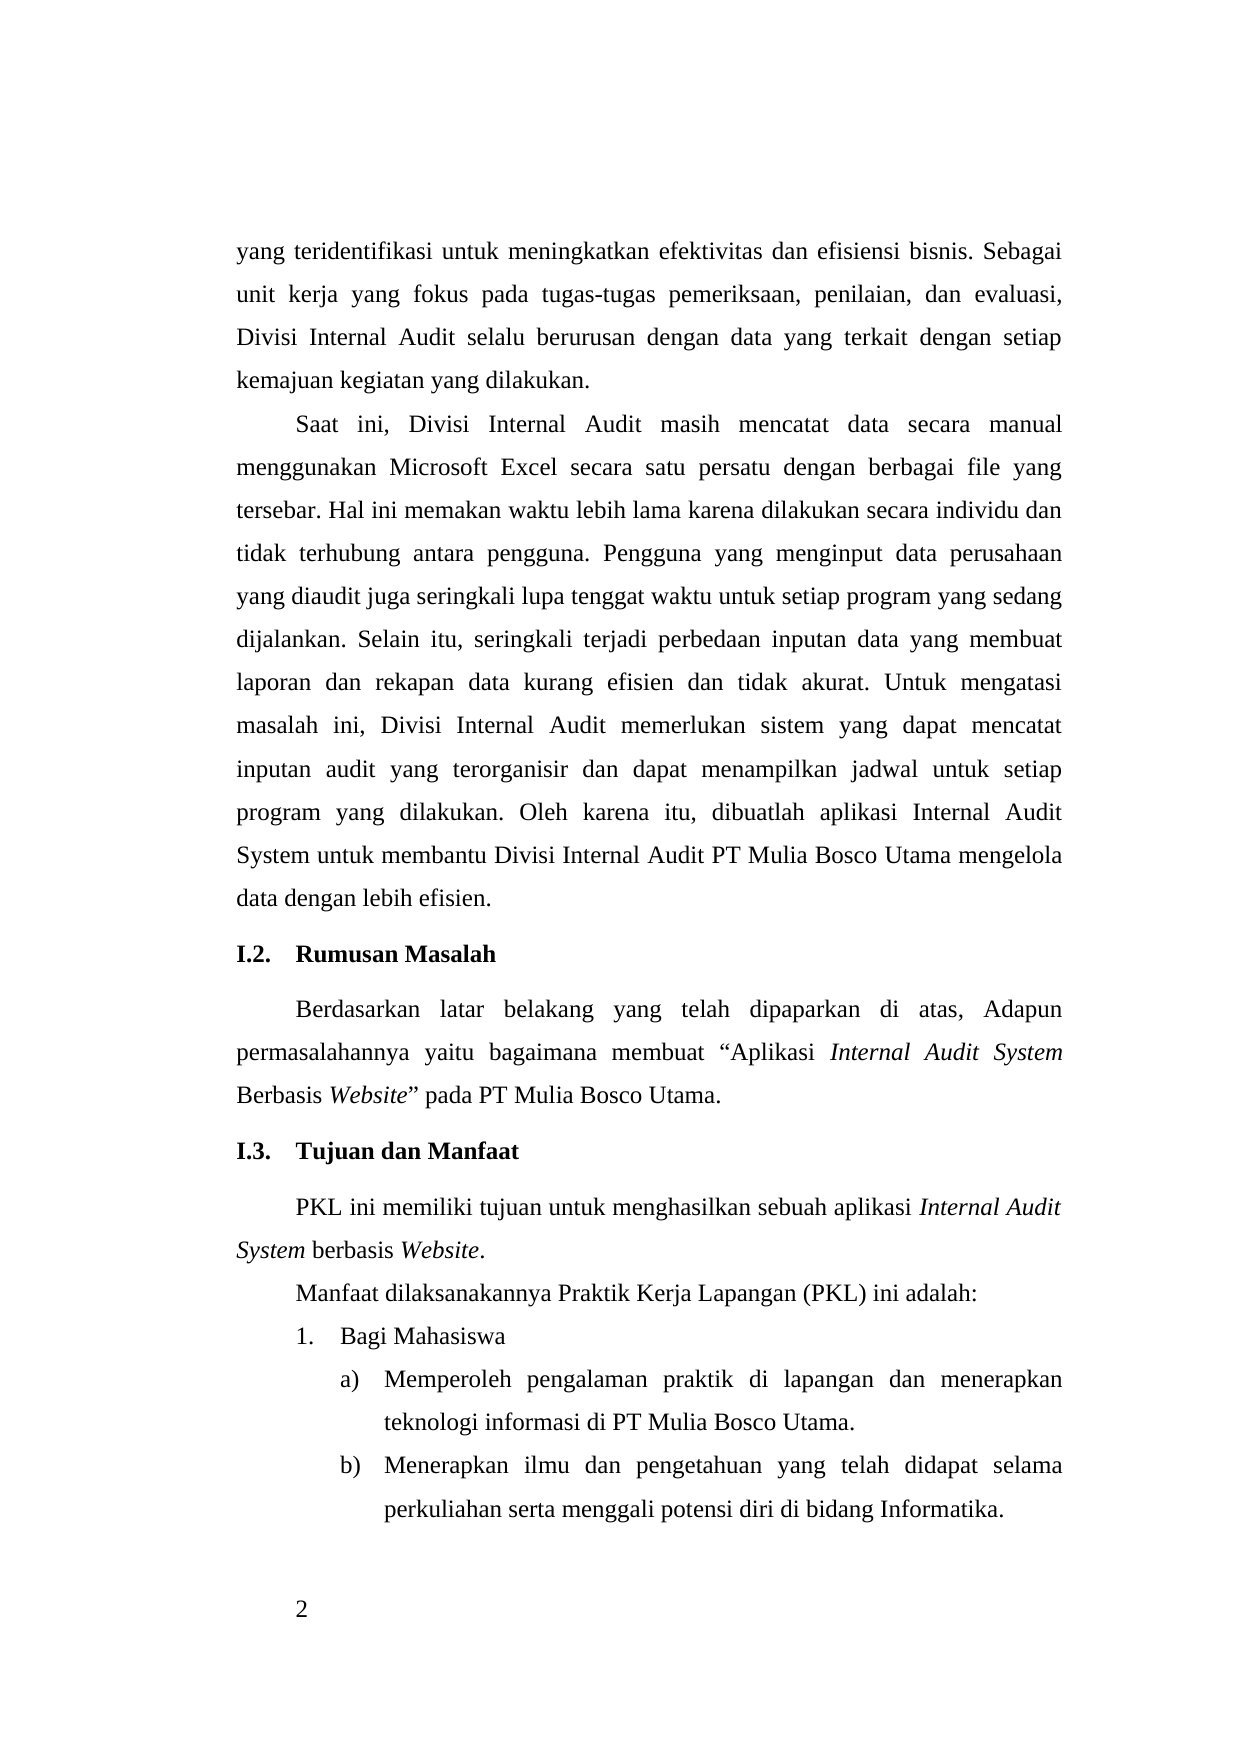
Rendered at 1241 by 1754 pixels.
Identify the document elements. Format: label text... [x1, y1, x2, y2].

list Memperoleh pengalaman praktik di lapangan dan menerapkan teknologi informasi di PT Mulia Bosco Utama. [340, 1364, 1063, 1436]
list Menerapkan ilmu dan pengetahuan yang telah didapat selama perkuliahan serta menggali potensi diri di bidang Informatika. [340, 1451, 1063, 1522]
subtitle Rumusan Masalah [236, 939, 1063, 967]
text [236, 236, 1063, 394]
text Manfaat dilaksanakannya Praktik Kerja Lapangan (PKL) ini adalah: [236, 1278, 1063, 1307]
text Berdasarkan latar belakang yang telah dipaparkan di atas, Adapun permasalahannya yaitu bagaimana membuat “Aplikasi Internal Audit System Berbasis Website” pada PT Mulia Bosco Utama. [236, 994, 1063, 1109]
subtitle Tujuan dan Manfaat [236, 1136, 1063, 1165]
text PKL ini memiliki tujuan untuk menghasilkan sebuah aplikasi Internal Audit System berbasis Website. [236, 1192, 1063, 1264]
list Bagi Mahasiswa [295, 1321, 1063, 1350]
text Saat ini, Divisi Internal Audit masih mencatat data secara manual menggunakan Microsoft Excel secara satu persatu dengan berbagai file yang tersebar. Hal ini memakan waktu lebih lama karena dilakukan secara individu dan tidak terhubung antara pengguna. Pengguna yang menginput data perusahaan yang diaudit juga seringkali lupa tenggat waktu untuk setiap program yang sedang dijalankan. Selain itu, seringkali terjadi perbedaan inputan data yang membuat laporan dan rekapan data kurang efisien dan tidak akurat. Untuk mengatasi masalah ini, Divisi Internal Audit memerlukan sistem yang dapat mencatat inputan audit yang terorganisir dan dapat menampilkan jadwal untuk setiap program yang dilakukan. Oleh karena itu, dibuatlah aplikasi Internal Audit System untuk membantu Divisi Internal Audit PT Mulia Bosco Utama mengelola data dengan lebih efisien. [236, 409, 1063, 912]
